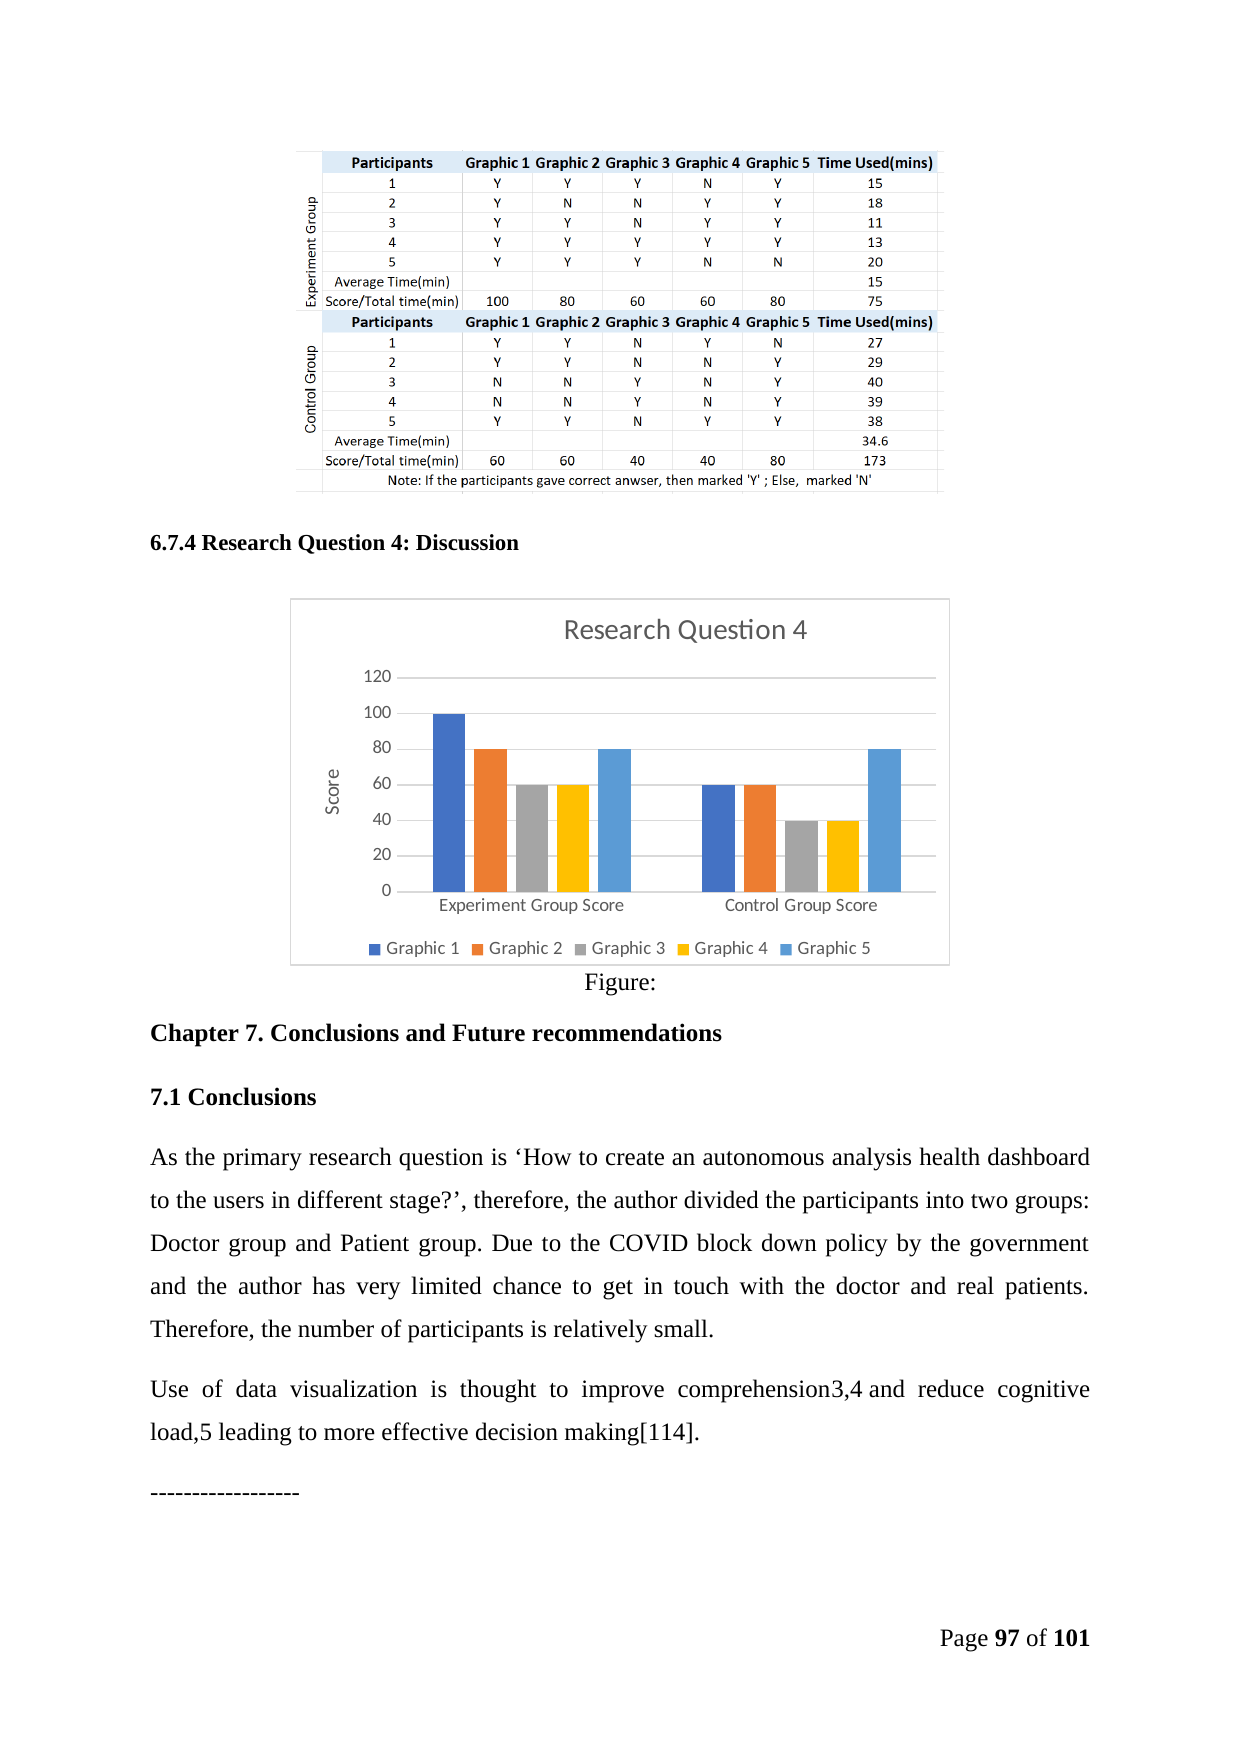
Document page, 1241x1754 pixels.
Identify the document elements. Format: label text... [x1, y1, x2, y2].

text ------------------ [150, 1477, 1090, 1506]
picture [296, 150, 945, 494]
subtitle 7.1 Conclusions [150, 1082, 1090, 1111]
text As the primary research question is ‘How to create an autonomous analysis health dashboard to the users in different stage?’, therefore, the author divided the participants into two groups: Doctor group and Patient group. Due to the COVID block down policy by the government and the author has very limited chance to get in touch with the doctor and real patients. Therefore, the number of participants is relatively small. [150, 1142, 1090, 1343]
subtitle 6.7.4 Research Question 4: Discussion [150, 529, 1090, 555]
text Use of data visualization is thought to improve comprehension3,4 and reduce cognitive load,5 leading to more effective decision making[114]. [150, 1374, 1090, 1446]
text Figure: [150, 967, 1090, 996]
subtitle Chapter 7. Conclusions and Future recommendations [150, 1018, 1090, 1047]
